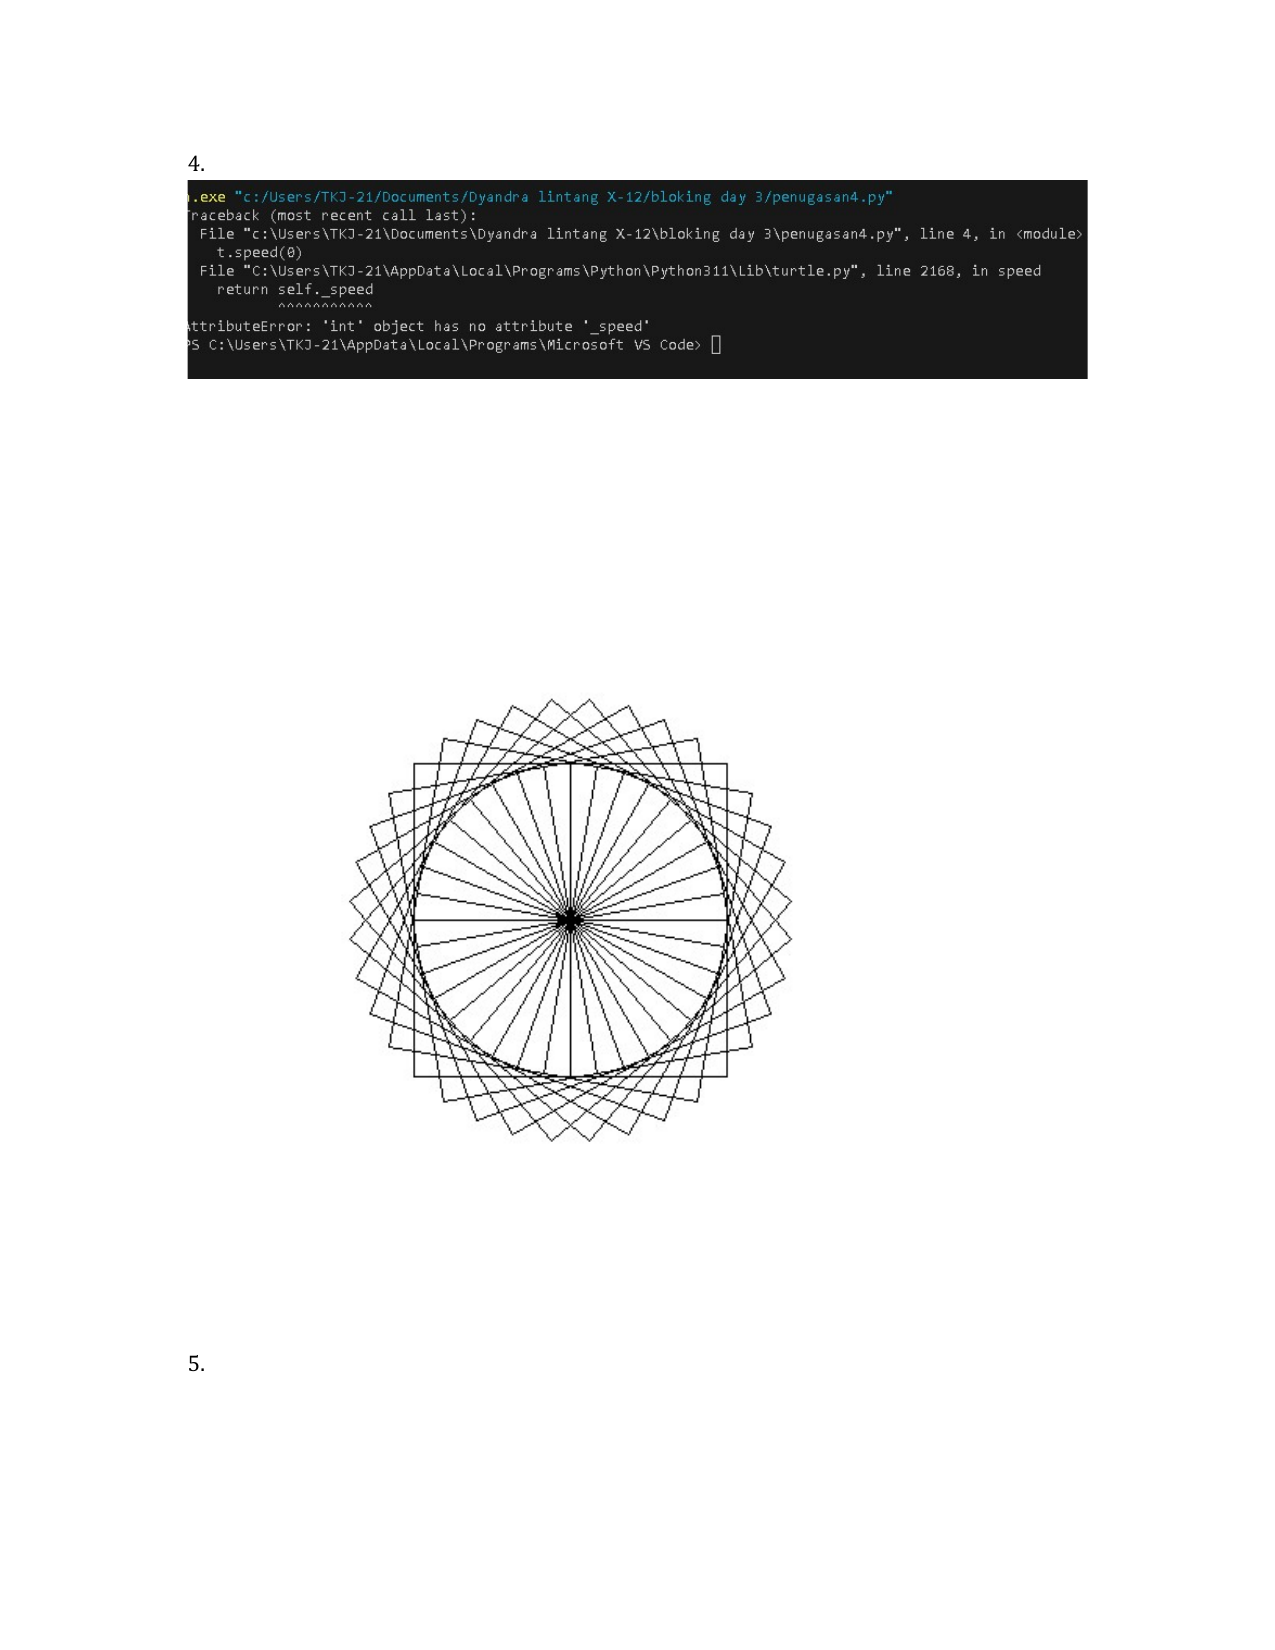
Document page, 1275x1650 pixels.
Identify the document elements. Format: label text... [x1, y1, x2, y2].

text 4. [187, 150, 1087, 180]
picture [187, 180, 1088, 379]
picture [205, 455, 980, 1372]
